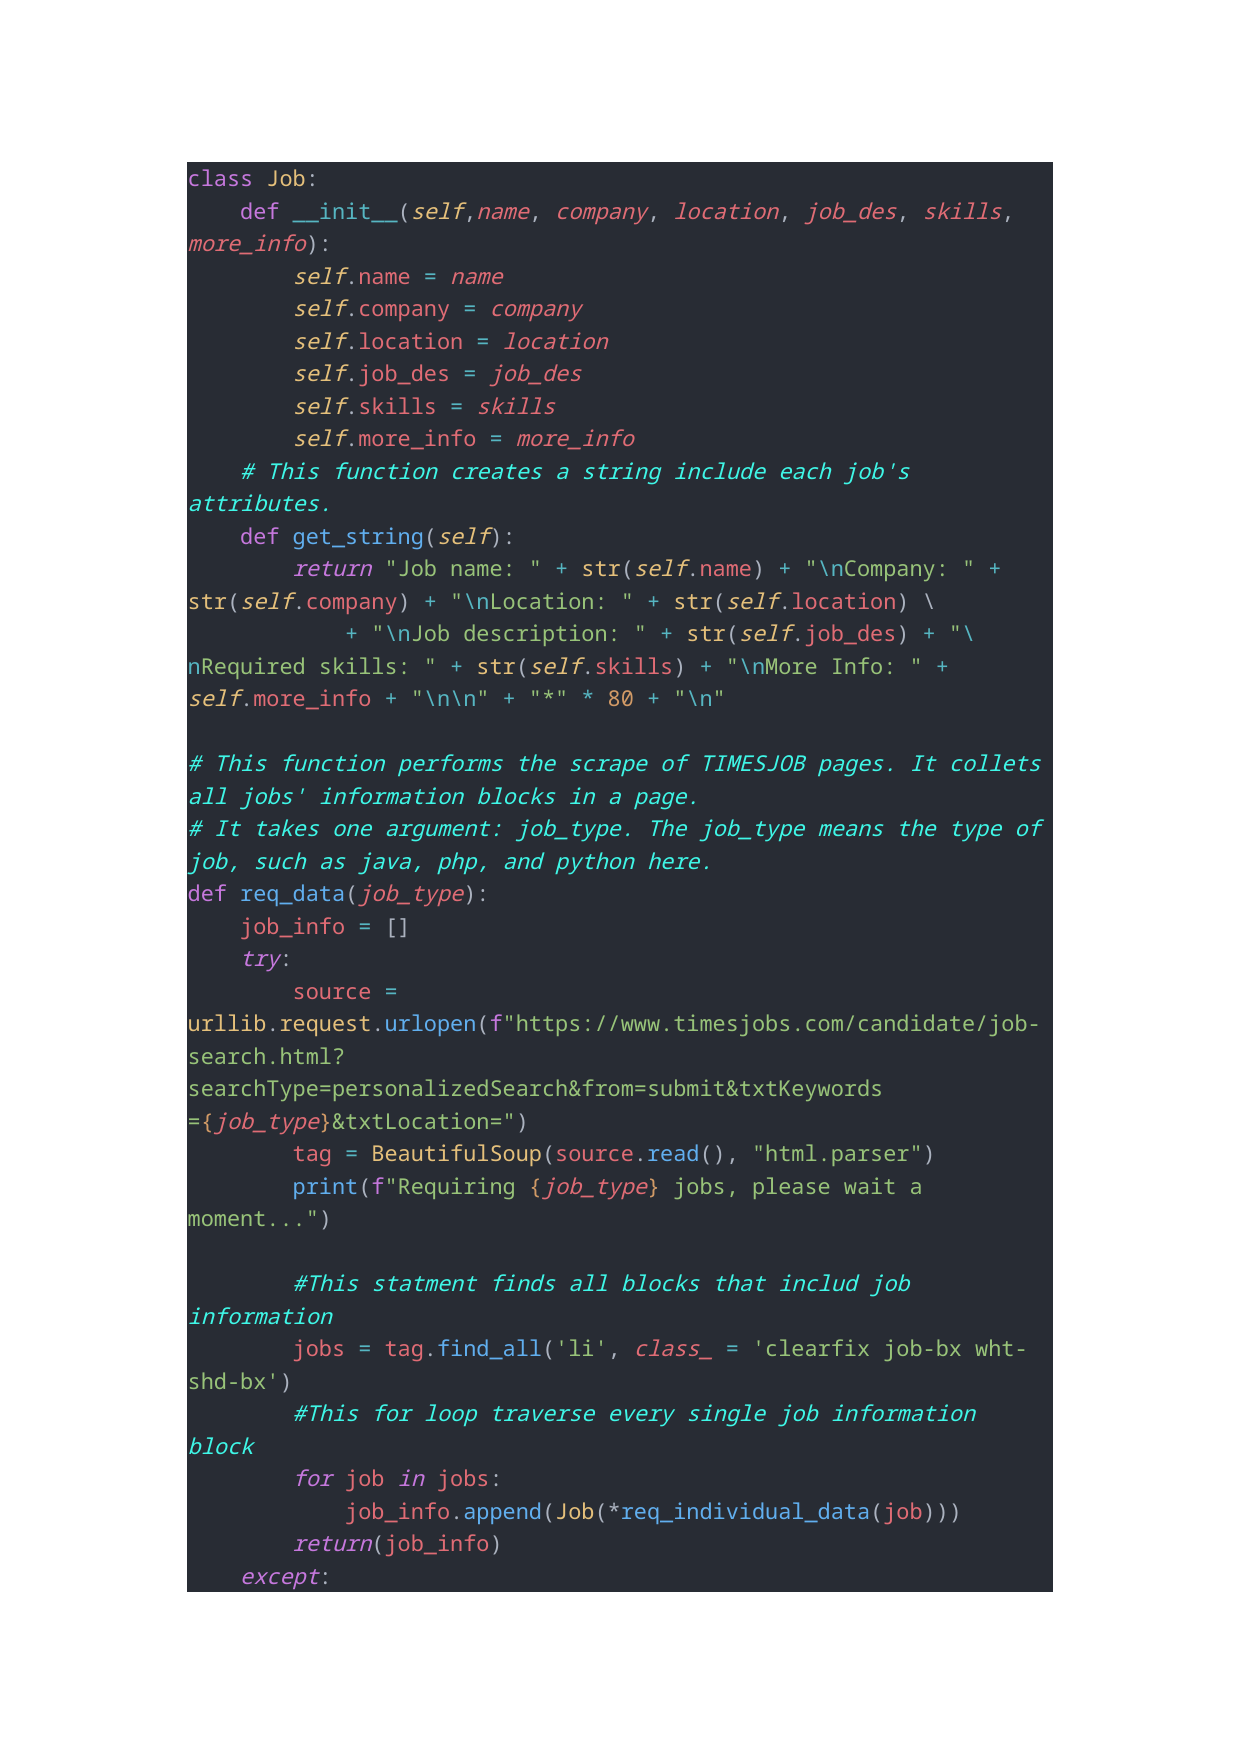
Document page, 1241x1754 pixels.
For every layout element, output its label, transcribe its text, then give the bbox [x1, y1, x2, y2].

text for job in jobs: [187, 1462, 1053, 1494]
text self.more_info = more_info [187, 422, 1053, 454]
text self.name = name [187, 259, 1053, 292]
text # This function performs the scrape of TIMESJOB pages. It collets all jobs' information blocks in a page. [187, 747, 1053, 812]
text print(f"Requiring {job_type} jobs, please wait a moment...") [187, 1169, 1053, 1234]
text def get_string(self): [187, 519, 1053, 552]
text try: [187, 942, 1053, 974]
text #This for loop traverse every single job information block [187, 1397, 1053, 1462]
text class Job: [187, 162, 1053, 194]
text self.location = location [187, 324, 1053, 357]
text job_info = [] [187, 909, 1053, 942]
text # It takes one argument: job_type. The job_type means the type of job, such as java, php, and python here. [187, 812, 1053, 877]
text job_info.append(Job(*req_individual_data(job))) [187, 1494, 1053, 1527]
text return(job_info) [187, 1527, 1053, 1559]
text self.job_des = job_des [187, 357, 1053, 389]
text return "Job name: " + str(self.name) + "\nCompany: " + str(self.company) + "\nLocation: " + str(self.location) \ [187, 552, 1053, 617]
text jobs = tag.find_all('li', class_ = 'clearfix job-bx wht-shd-bx') [187, 1332, 1053, 1397]
text self.skills = skills [187, 389, 1053, 422]
text def __init__(self,name, company, location, job_des, skills, more_info): [187, 194, 1053, 259]
text tag = BeautifulSoup(source.read(), "html.parser") [187, 1137, 1053, 1169]
text + "\nJob description: " + str(self.job_des) + "\nRequired skills: " + str(self.skills) + "\nMore Info: " + self.more_info + "\n\n" + "*" * 80 + "\n" [187, 617, 1053, 714]
text source = urllib.request.urlopen(f"https://www.timesjobs.com/candidate/job-search.html?searchType=personalizedSearch&from=submit&txtKeywords={job_type}&txtLocation=") [187, 974, 1053, 1137]
text # This function creates a string include each job's attributes. [187, 454, 1053, 519]
text #This statment finds all blocks that includ job information [187, 1267, 1053, 1332]
text except: [187, 1559, 1053, 1592]
text def req_data(job_type): [187, 877, 1053, 909]
text self.company = company [187, 292, 1053, 324]
